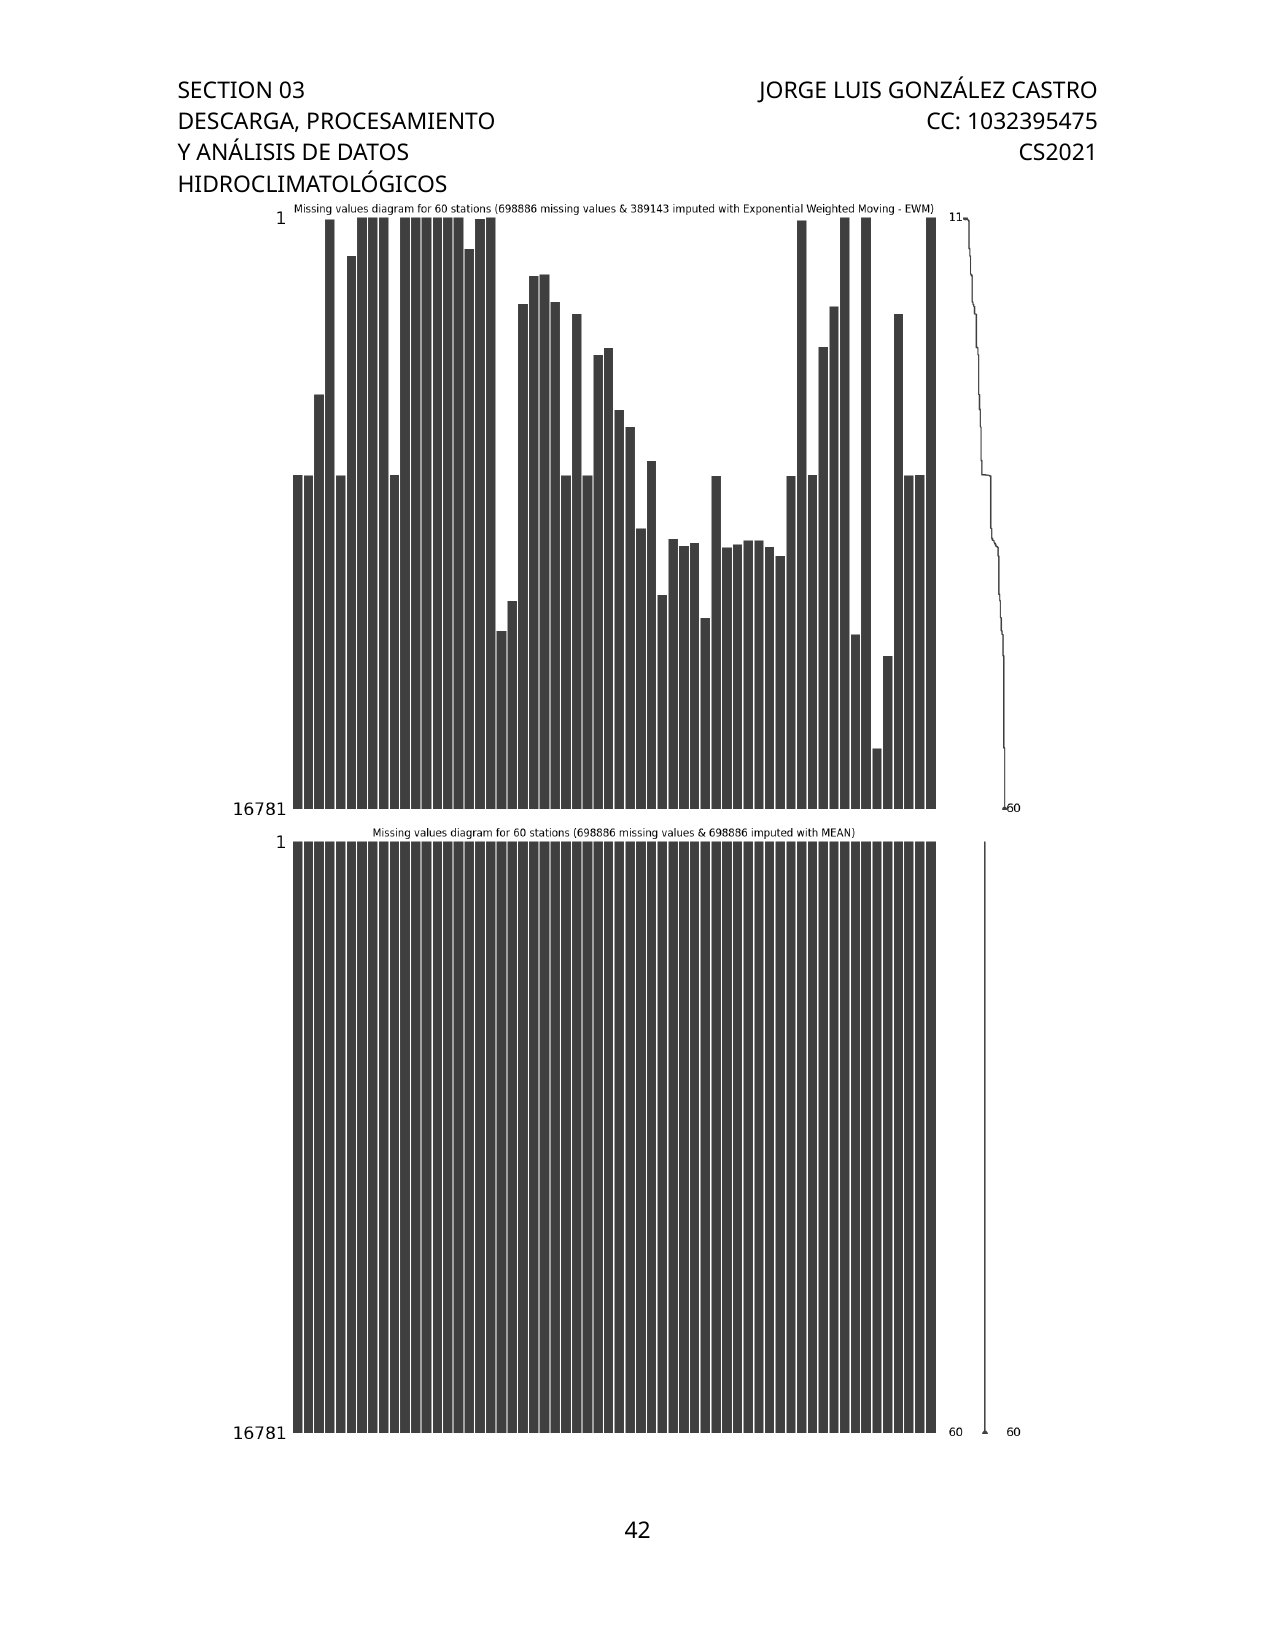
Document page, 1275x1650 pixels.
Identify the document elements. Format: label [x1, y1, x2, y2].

picture [177, 198, 1098, 819]
picture [177, 821, 1098, 1441]
